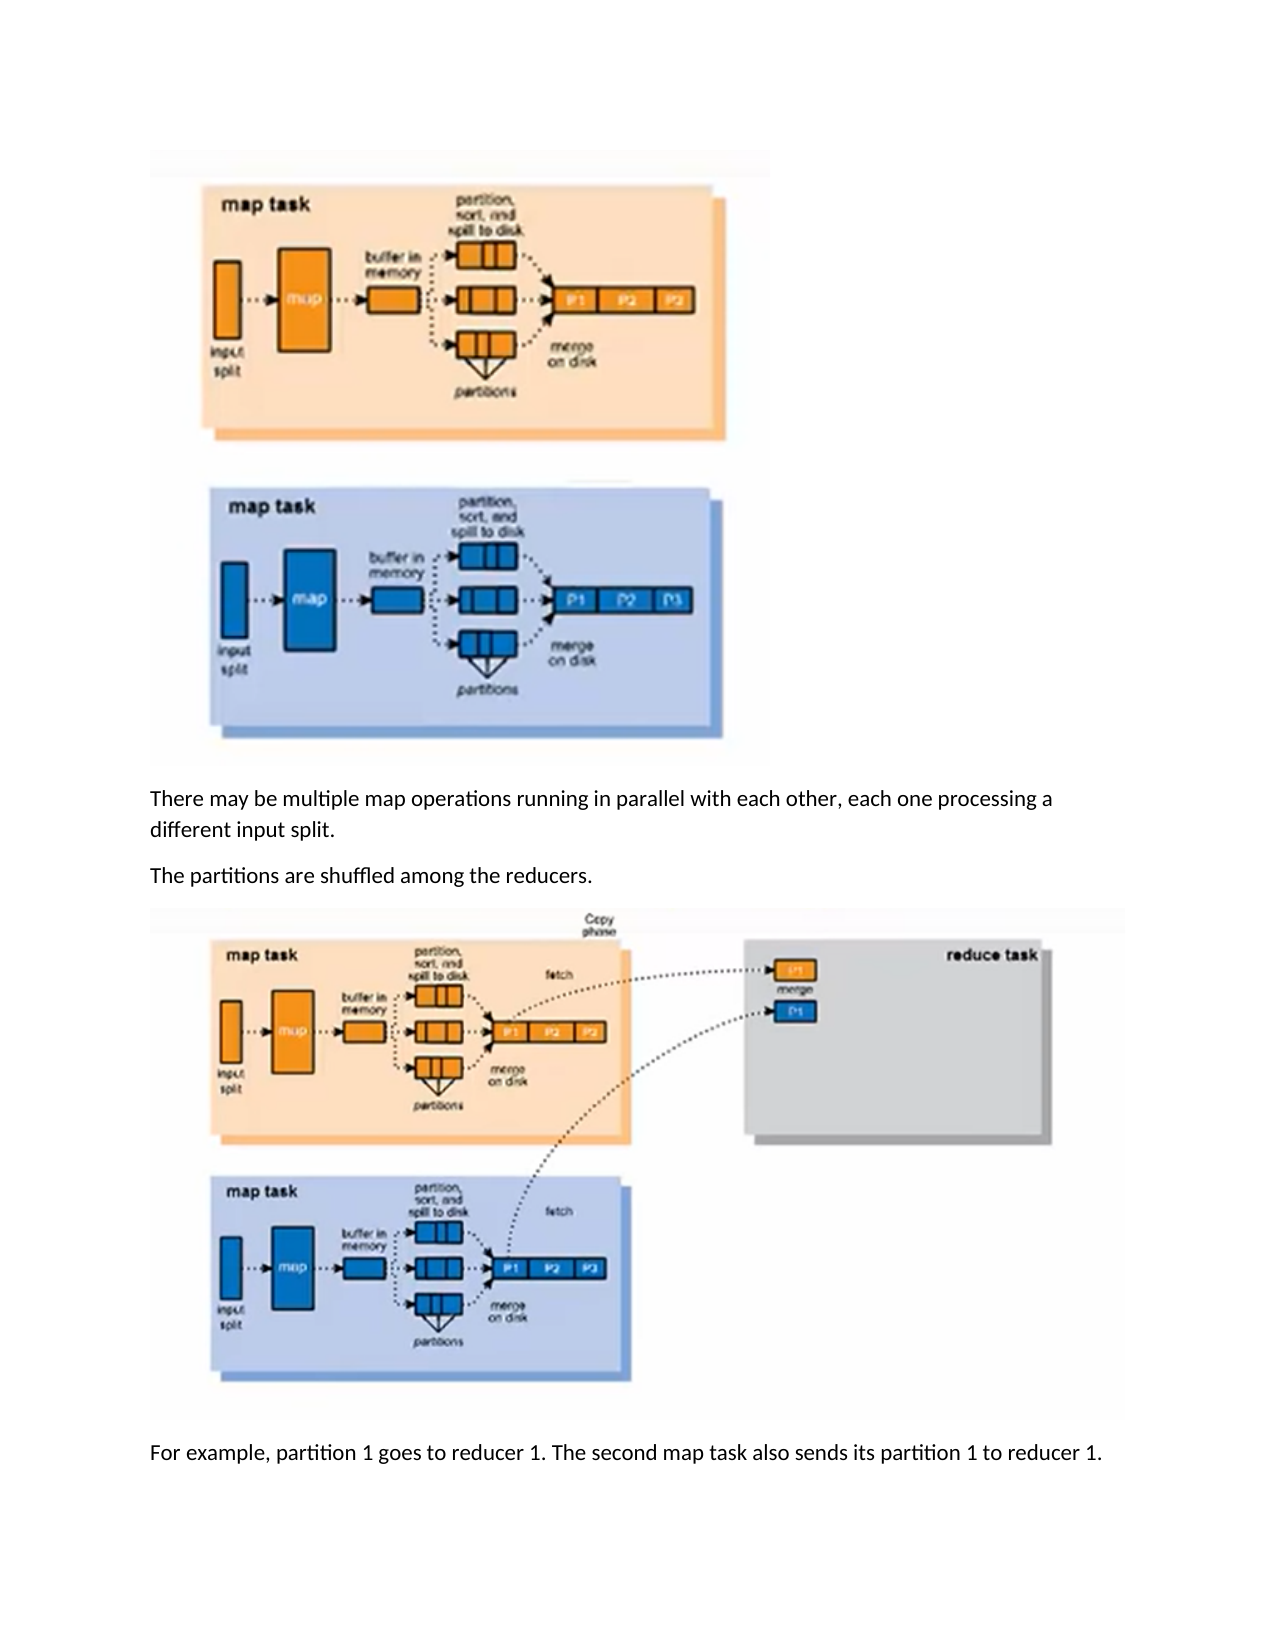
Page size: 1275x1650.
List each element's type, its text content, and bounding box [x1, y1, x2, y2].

text The partitions are shuffled among the reducers. [150, 862, 1125, 889]
picture [150, 908, 1125, 1420]
text There may be multiple map operations running in parallel with each other, each one processing a different input split. [150, 784, 1125, 843]
picture [150, 150, 771, 766]
text For example, partition 1 goes to reducer 1. The second map task also sends its partition 1 to reducer 1. [150, 1438, 1125, 1466]
